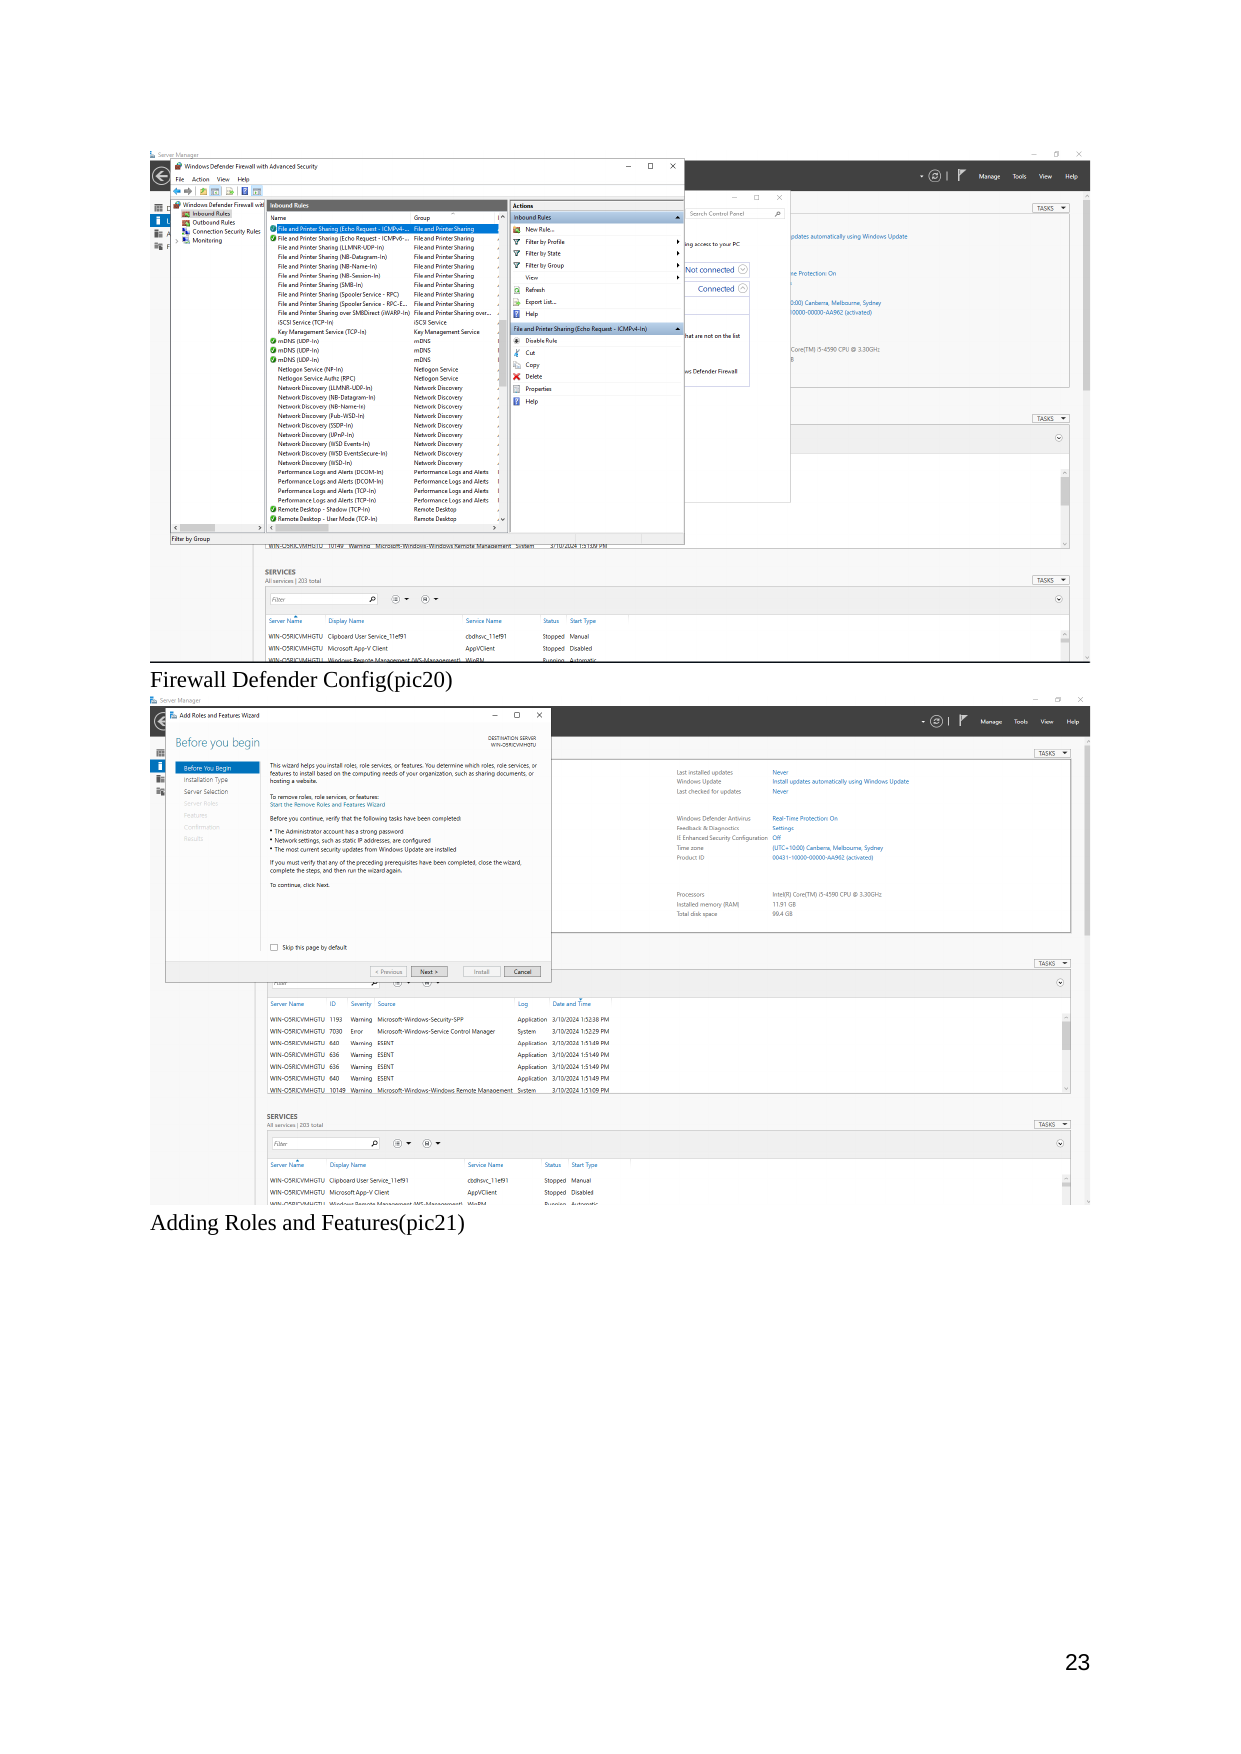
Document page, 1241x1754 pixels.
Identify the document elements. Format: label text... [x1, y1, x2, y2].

picture [150, 696, 1091, 1205]
picture [150, 150, 1091, 663]
text Firewall Defender Config(pic20) [150, 666, 1090, 693]
text Adding Roles and Features(pic21) [150, 1209, 1090, 1235]
